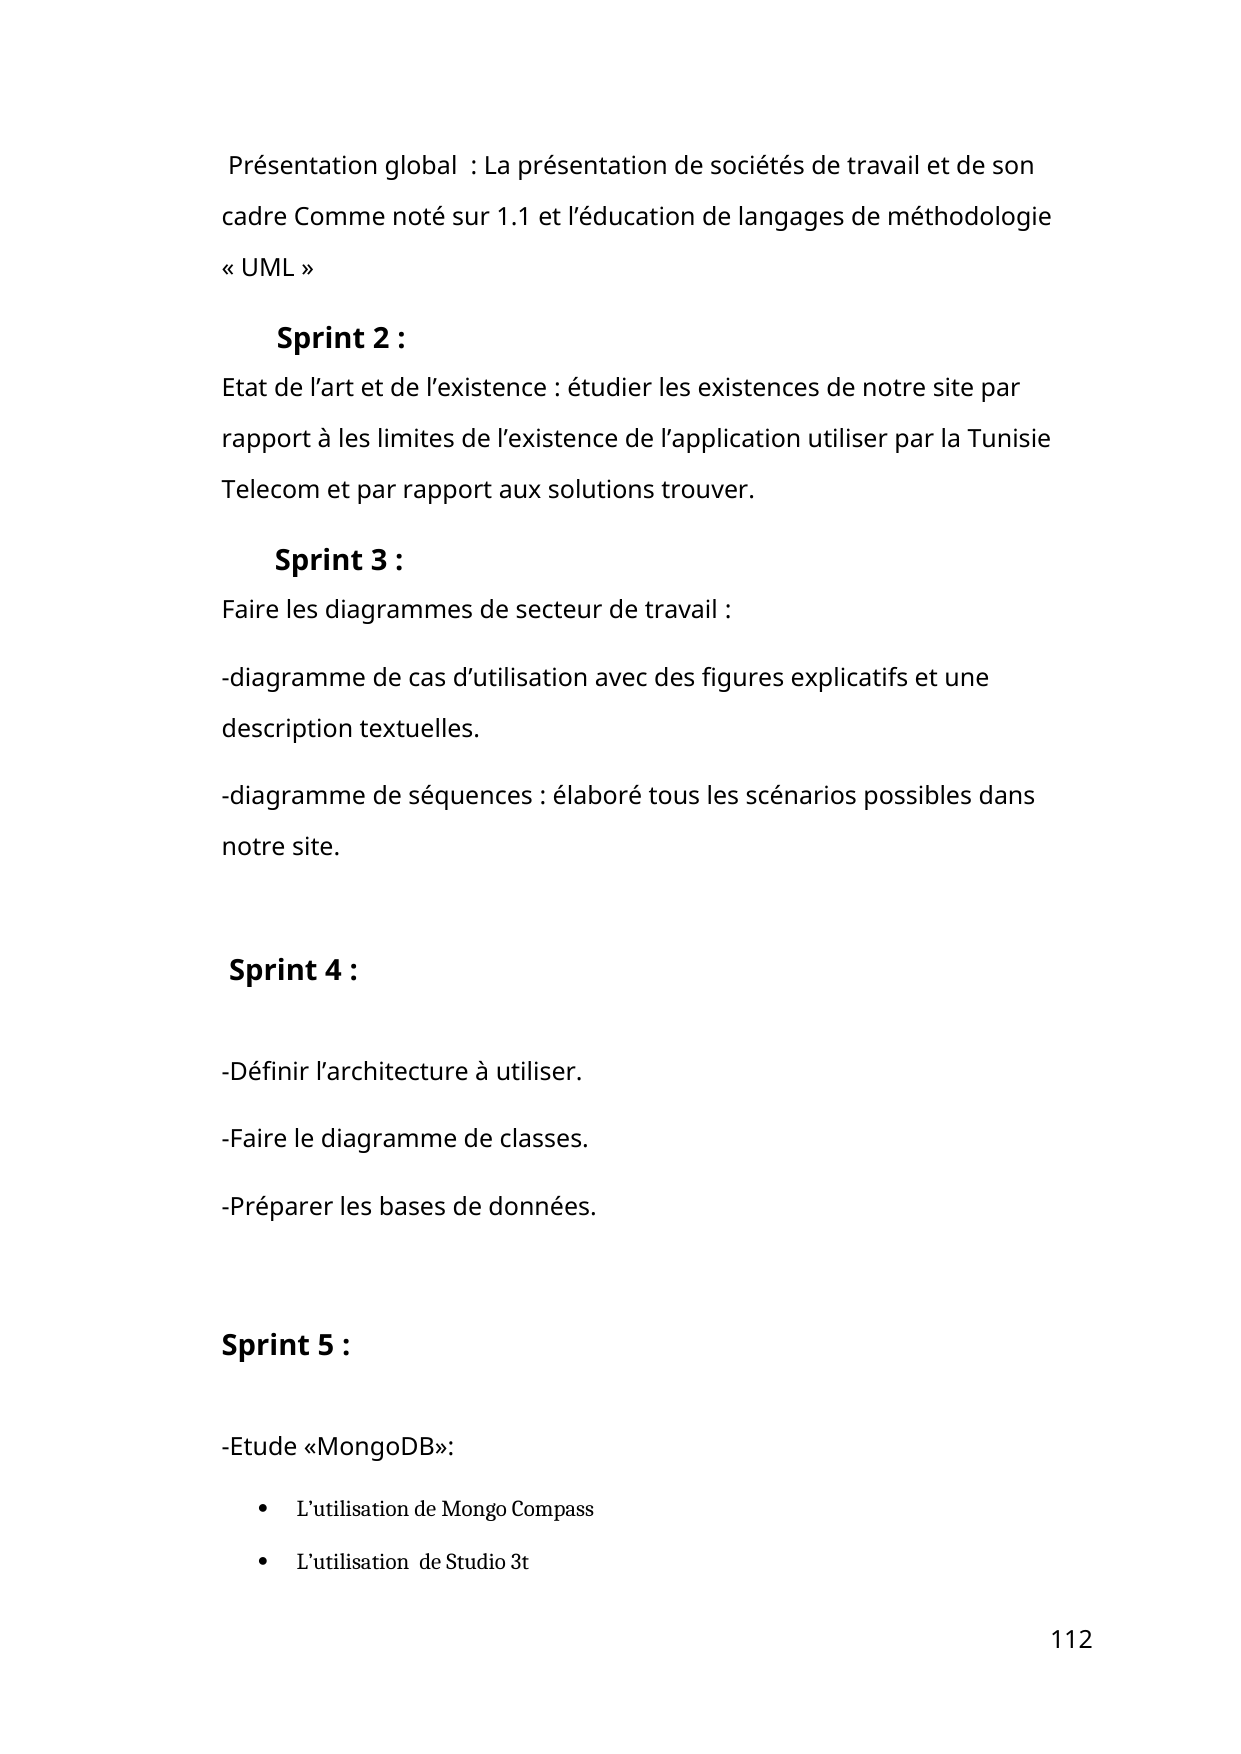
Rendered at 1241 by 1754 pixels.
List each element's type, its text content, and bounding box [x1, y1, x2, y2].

text Présentation global : La présentation de sociétés de travail et de son cadre Comme noté sur 1.1 et l’éducation de langages de méthodologie « UML » [221, 148, 1093, 284]
text Sprint 5 : [221, 1324, 1093, 1364]
text -diagramme de cas d’utilisation avec des figures explicatifs et une description textuelles. [221, 659, 1093, 744]
text Sprint 3 : [221, 539, 1093, 579]
text -Etude «MongoDB»: [221, 1428, 1093, 1463]
text -Préparer les bases de données. [221, 1189, 1093, 1223]
text -diagramme de séquences : élaboré tous les scénarios possibles dans notre site. [221, 778, 1093, 863]
text Faire les diagrammes de secteur de travail : [221, 592, 1093, 626]
text -Définir l’architecture à utiliser. [221, 1053, 1093, 1087]
list L’utilisation de Mongo Compass [259, 1496, 1093, 1523]
text Etat de l’art et de l’existence : étudier les existences de notre site par rapport à les limites de l’existence de l’application utiliser par la Tunisie Telecom et par rapport aux solutions trouver. [221, 369, 1093, 506]
list L’utilisation de Studio 3t [259, 1549, 1093, 1575]
text -Faire le diagramme de classes. [221, 1121, 1093, 1155]
text Sprint 2 : [148, 317, 1093, 357]
text Sprint 4 : [221, 949, 1093, 989]
